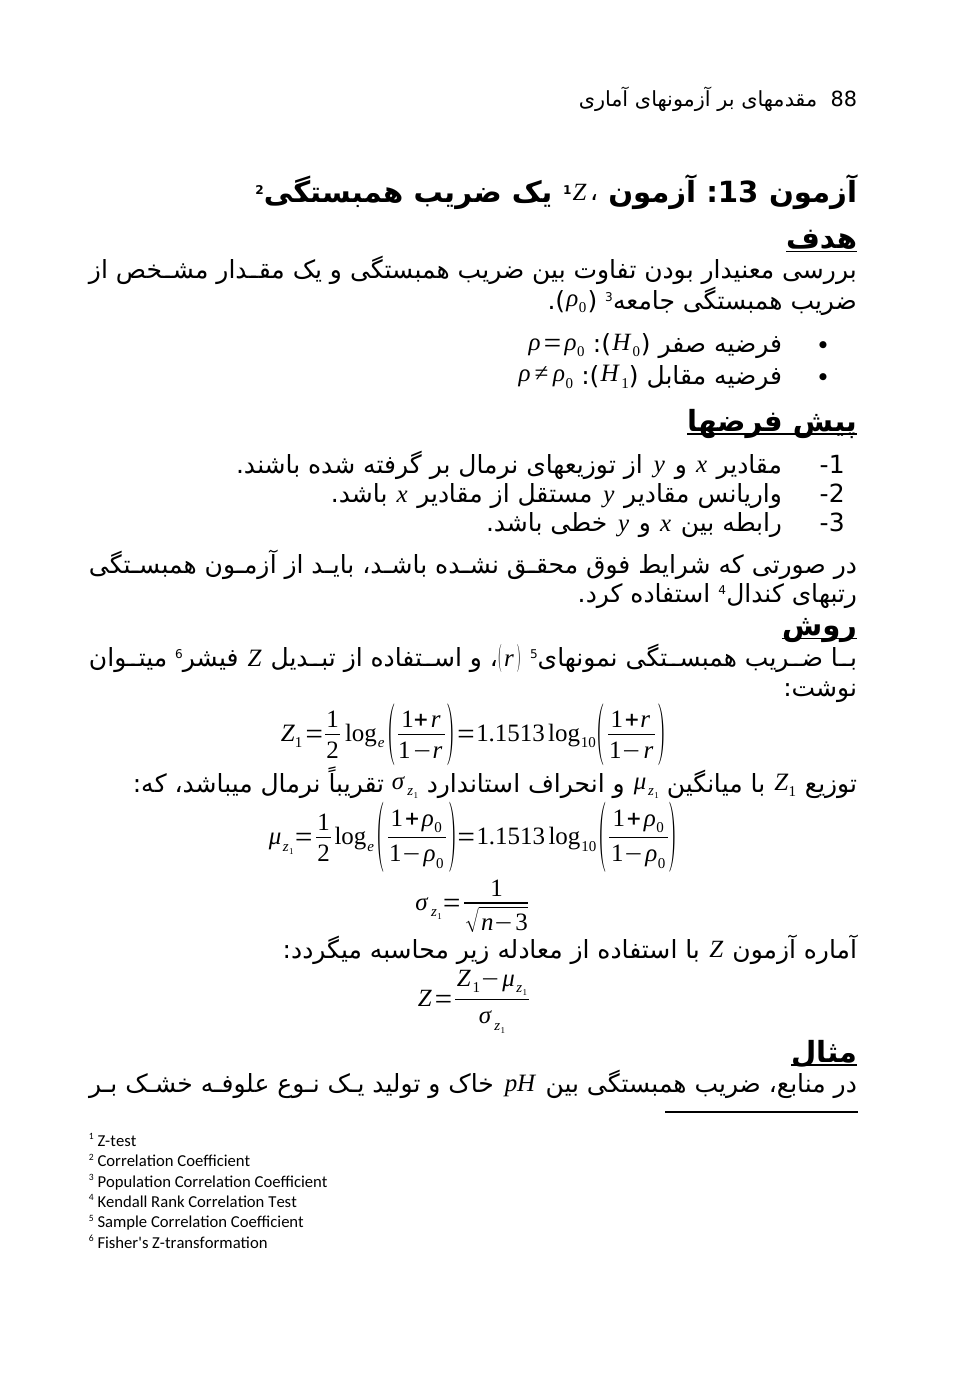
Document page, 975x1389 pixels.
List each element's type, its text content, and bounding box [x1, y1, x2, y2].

text روش [89, 609, 857, 643]
text آماره آزمون با استفاده از معادله زیر محاسبه می‏گردد: [89, 935, 857, 964]
list مقادیر و از توزیع‏های نرمال بر گرفته شده باشند. [89, 450, 819, 479]
list فرضیه صفر (): [89, 329, 819, 360]
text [89, 1069, 857, 1098]
list واریانس مقادیر مستقل از مقادیر باشد. [89, 479, 819, 509]
text توزیع با میانگین و انحراف استاندارد تقریباً نرمال می‏باشد، که: [89, 767, 857, 801]
subtitle آزمون 13: آزمون یک ضریب همبستگی [89, 175, 857, 209]
text با ضریب همبستگی نمونه‏ای ، و استفاده از تبدیل فیشر می‏توان نوشت: [89, 643, 857, 702]
text بررسی معنی‏دار بودن تفاوت بین ضریب همبستگی و یک مقدار مشخص از ضریب همبستگی جامعه (). [89, 256, 857, 316]
text مثال [89, 1035, 857, 1069]
list رابطه بین و خطی باشد. [89, 509, 819, 538]
text در صورتی که شرایط فوق محقق نشده باشد، باید از آزمون همبستگی رتبه‏ای کندال استفاده کرد. [89, 550, 857, 609]
text پیش فرض‏ها [89, 404, 857, 438]
text هدف [89, 222, 857, 256]
list فرضیه مقابل (): [89, 360, 819, 391]
